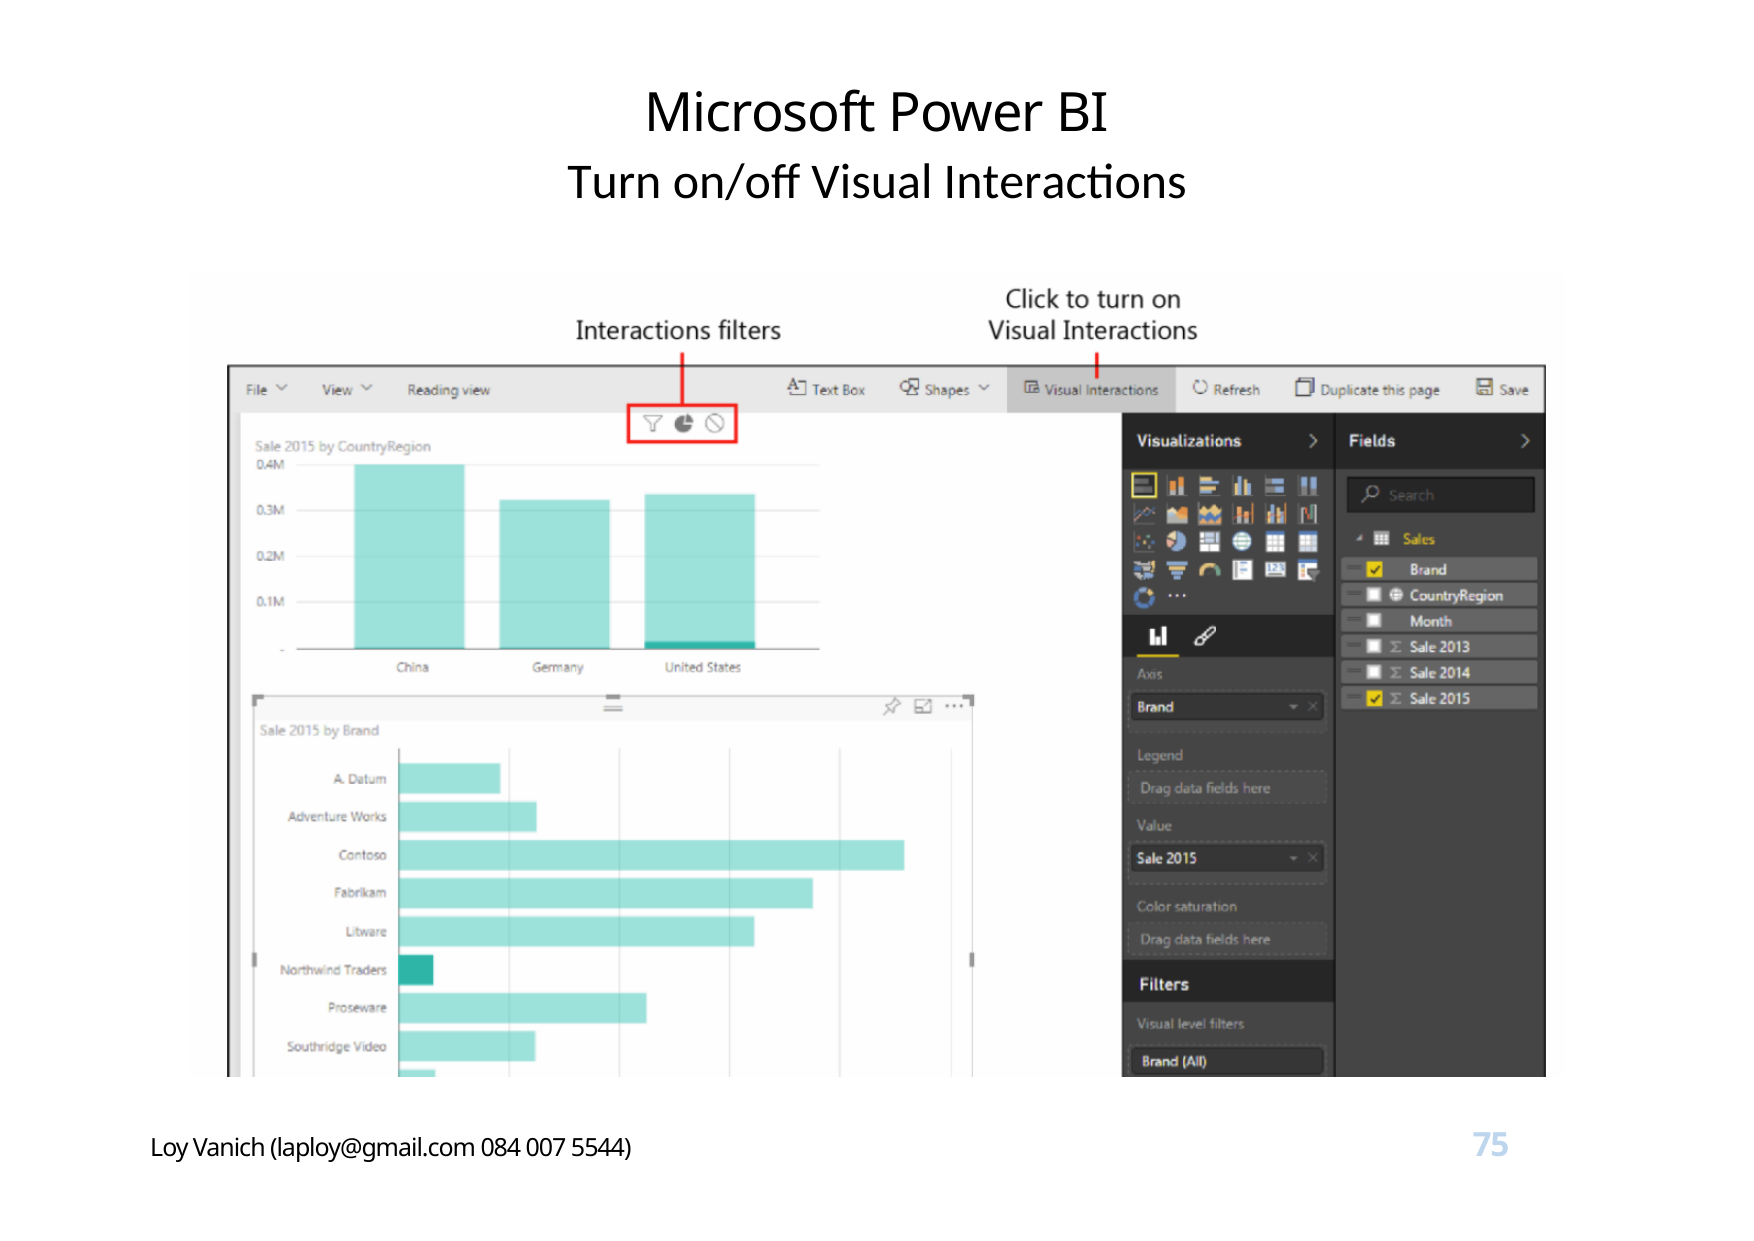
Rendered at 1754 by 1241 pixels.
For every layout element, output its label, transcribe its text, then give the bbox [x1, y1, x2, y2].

text Turn on/off Visual Interactions [150, 150, 1604, 211]
picture [189, 273, 1565, 1077]
